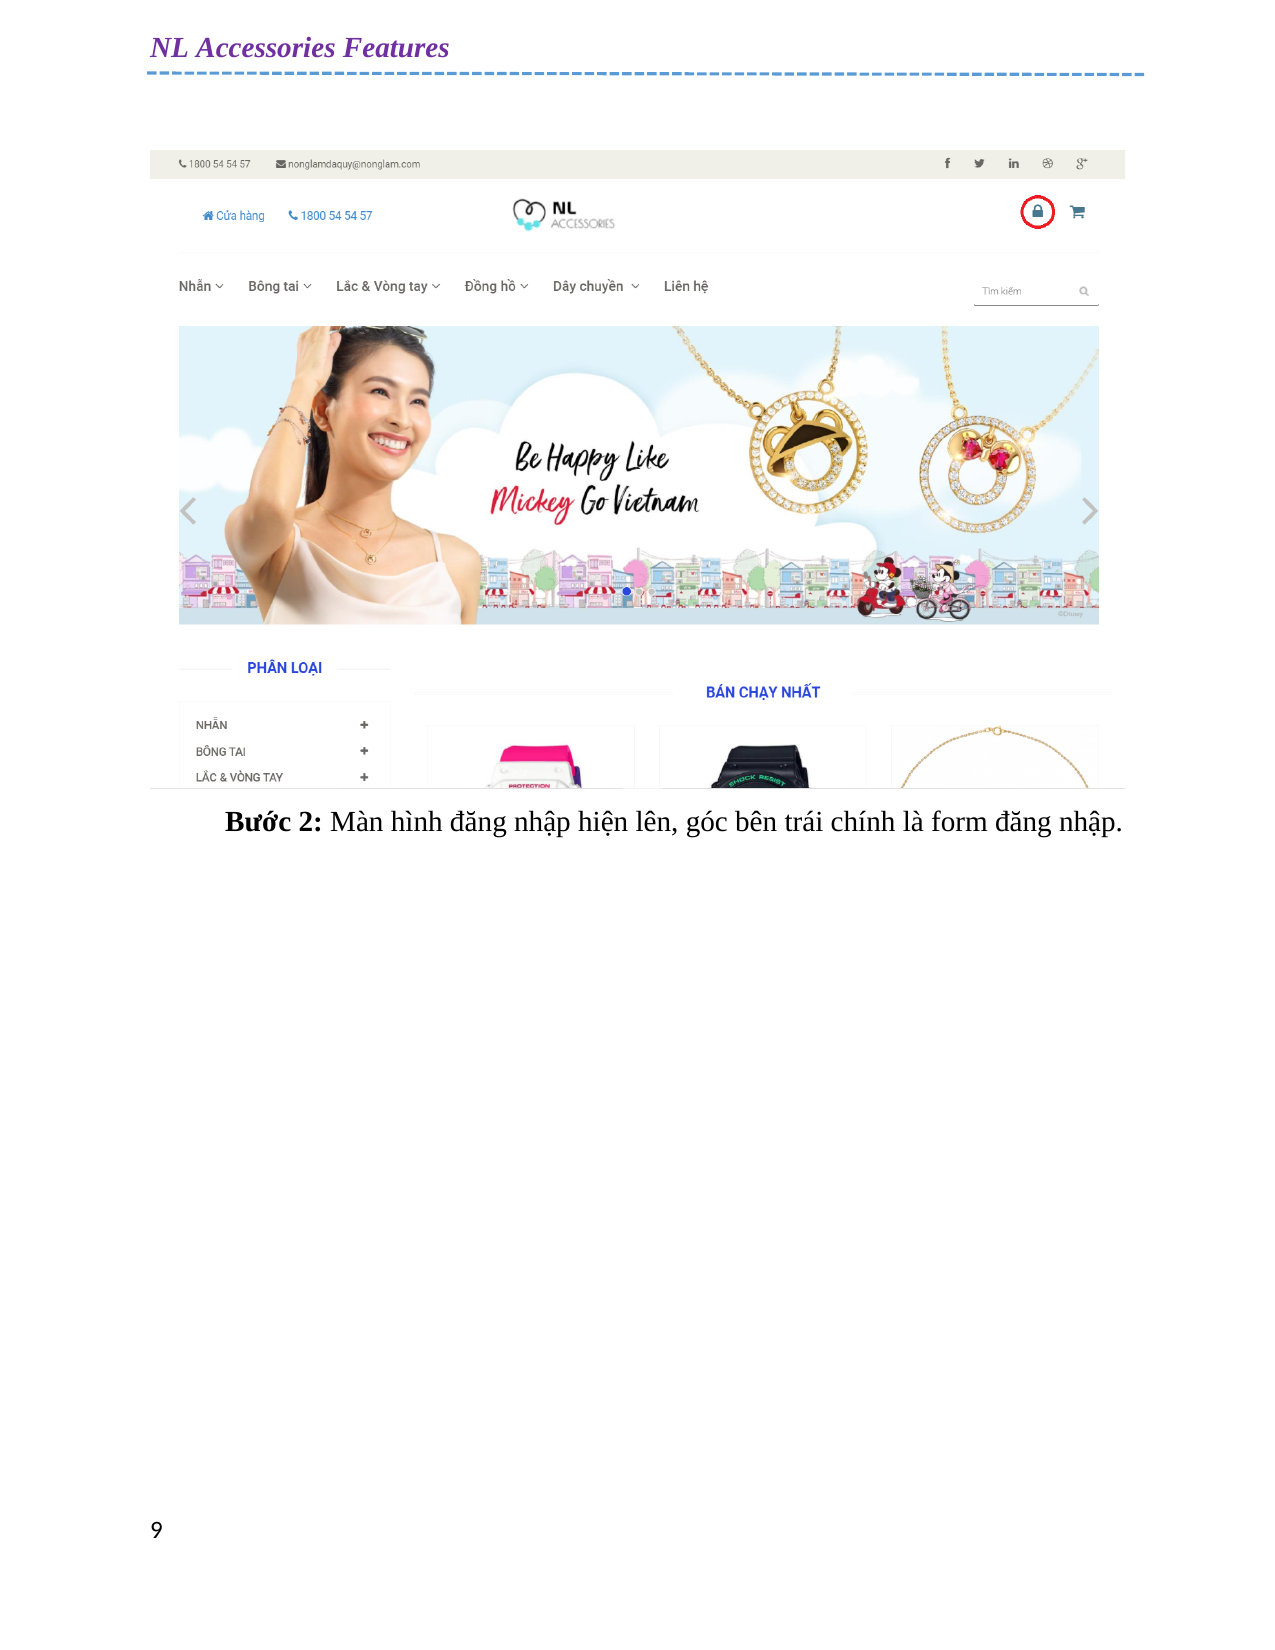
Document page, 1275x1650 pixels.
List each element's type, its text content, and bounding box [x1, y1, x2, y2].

picture [150, 150, 1125, 789]
text Bước 2: Màn hình đăng nhập hiện lên, góc bên trái chính là form đăng nhập. [150, 804, 1125, 837]
